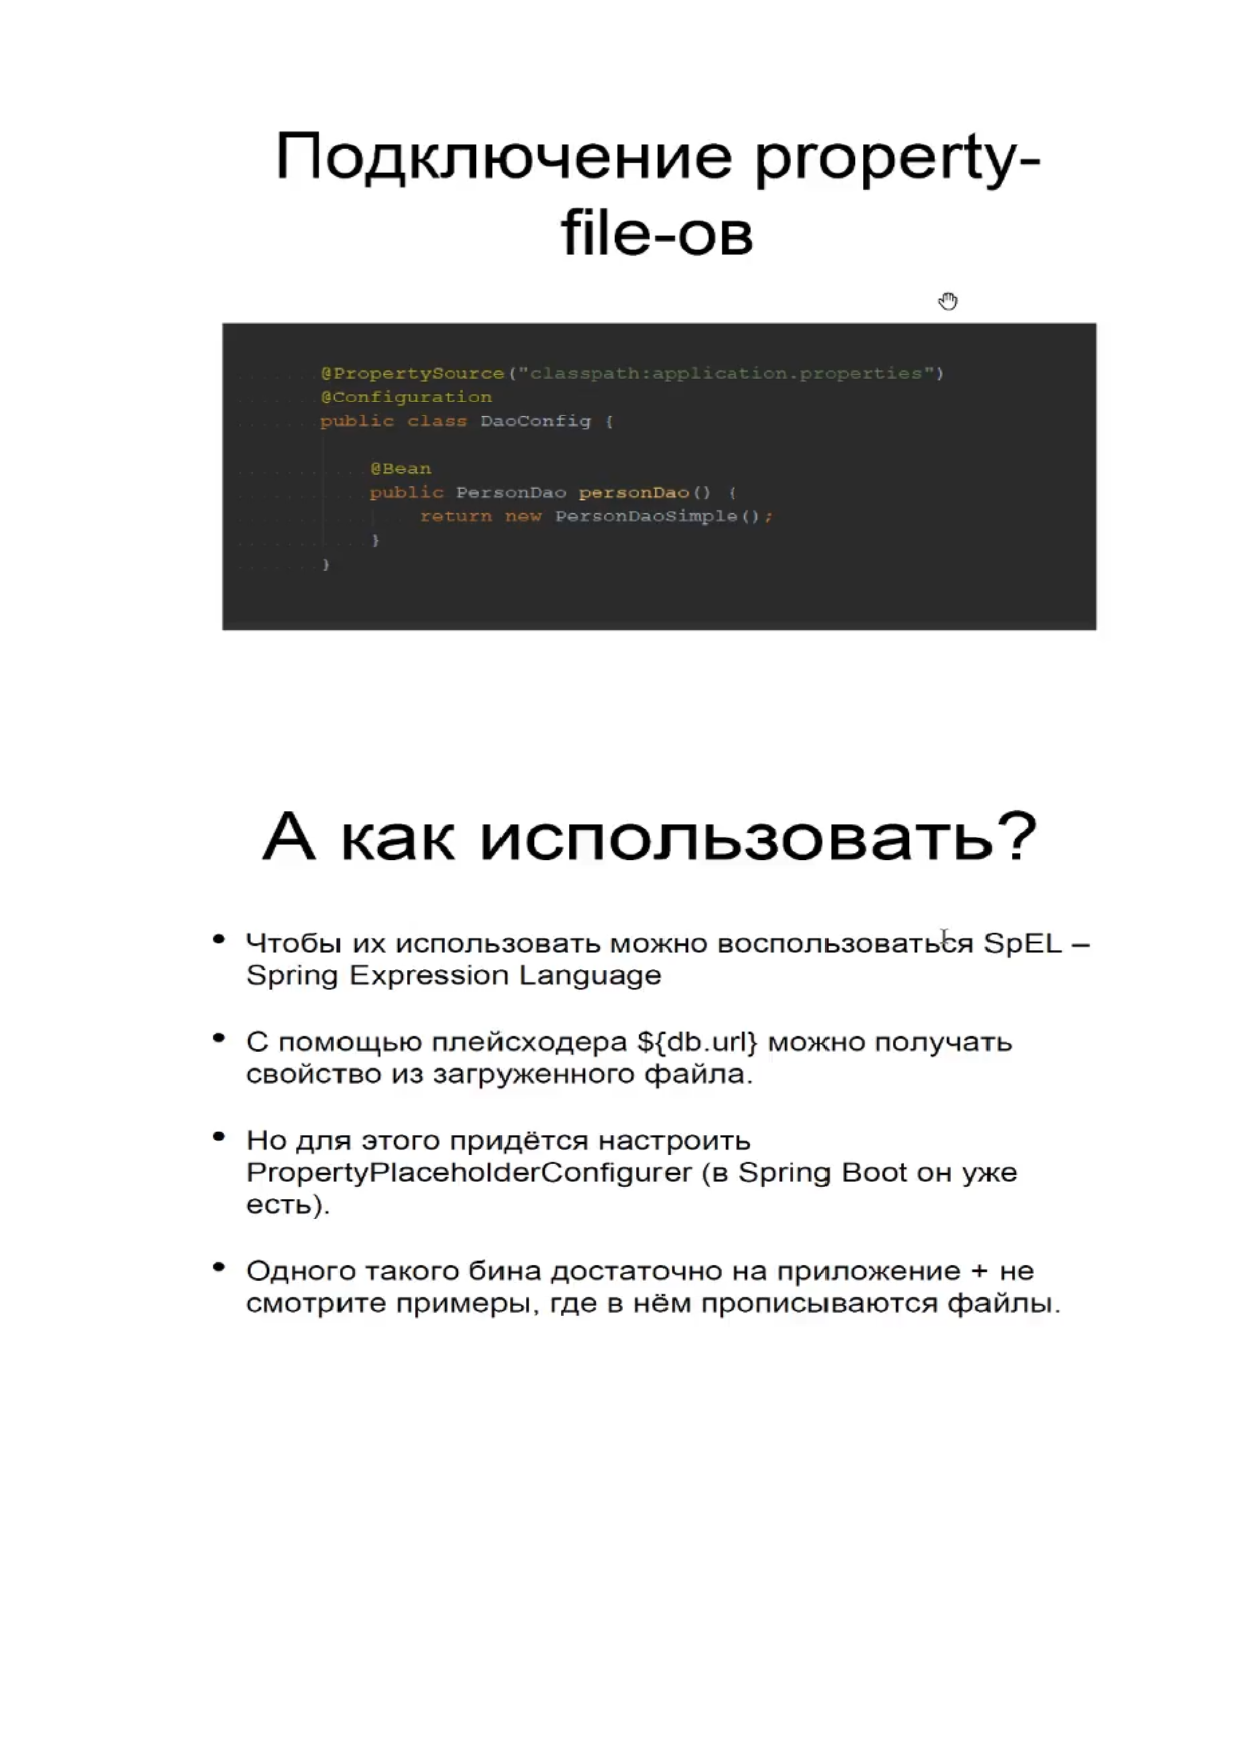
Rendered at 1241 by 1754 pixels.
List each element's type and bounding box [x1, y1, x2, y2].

picture [177, 118, 1151, 692]
picture [177, 773, 1152, 1356]
